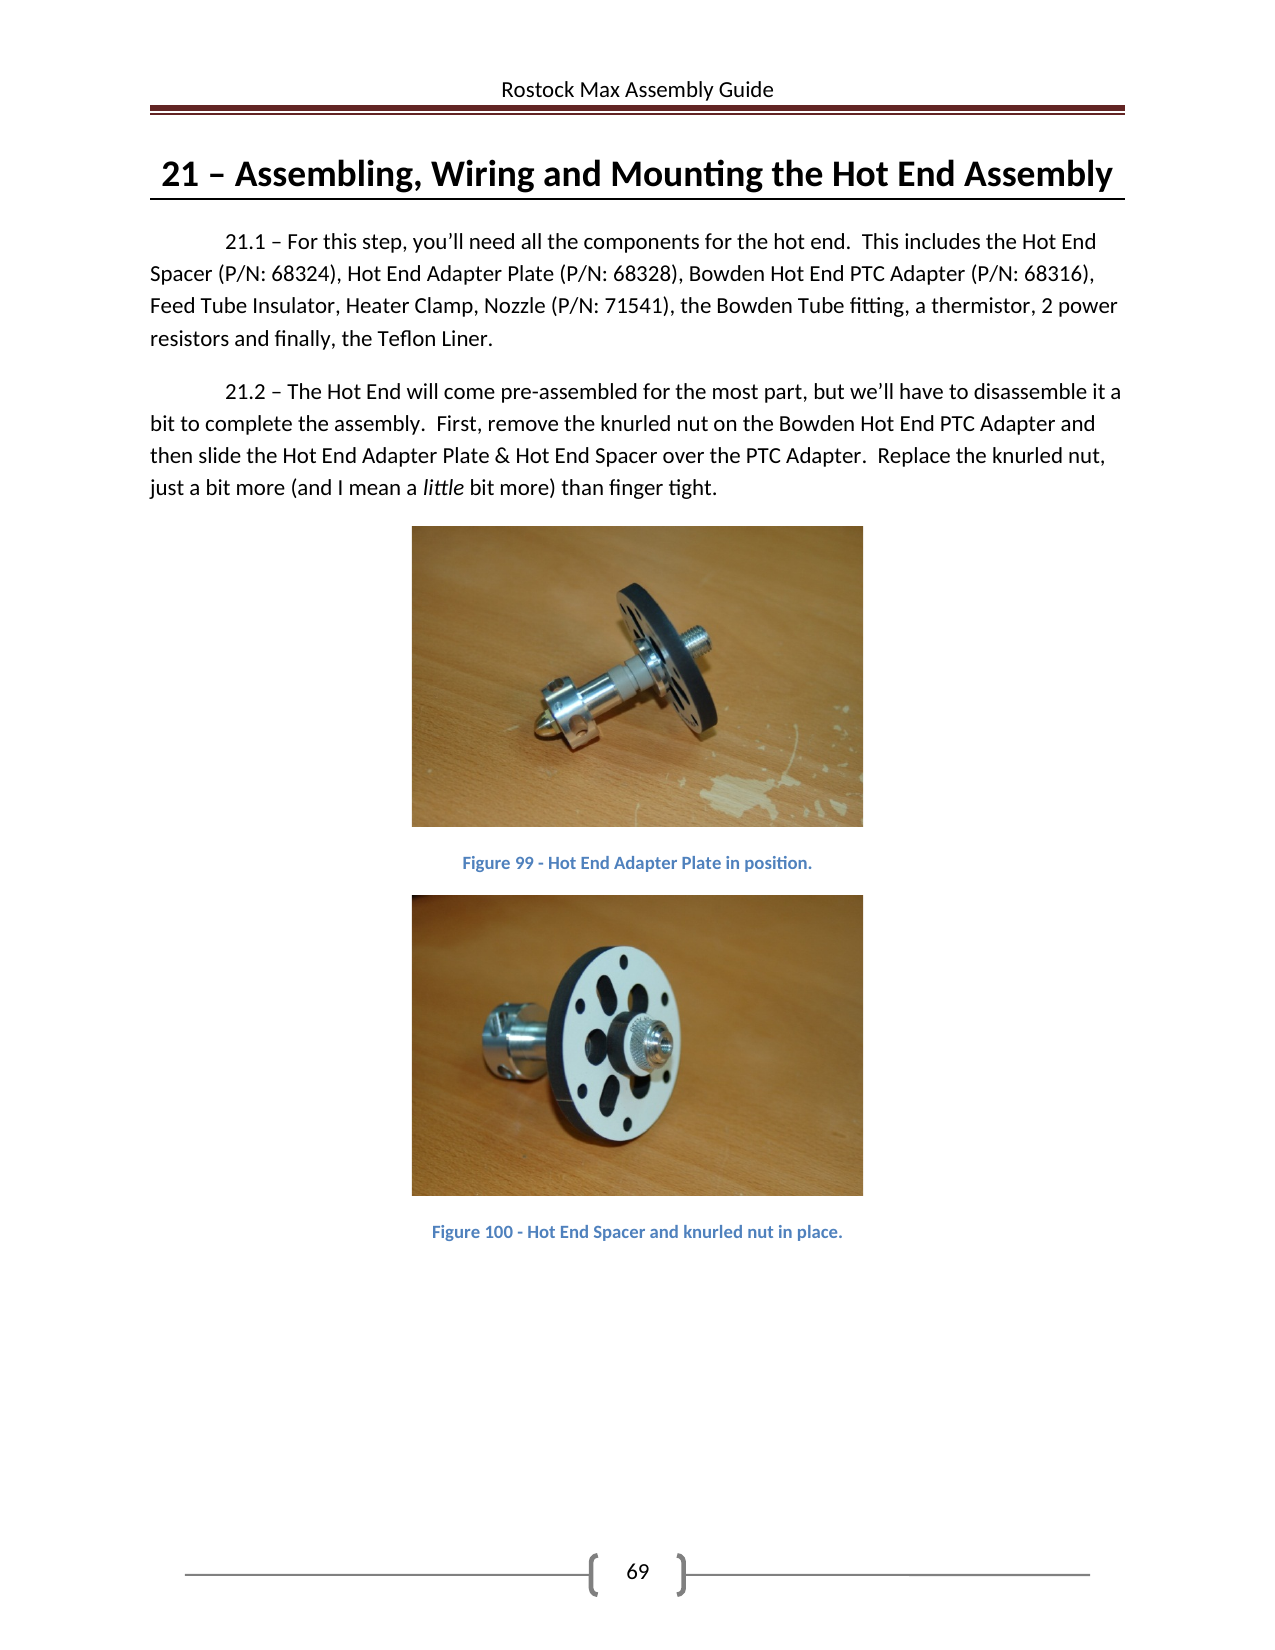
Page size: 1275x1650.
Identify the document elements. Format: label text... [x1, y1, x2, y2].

picture [411, 526, 864, 827]
text 21.1 – For this step, you’ll need all the components for the hot end. This includes the Hot End Spacer (P/N: 68324), Hot End Adapter Plate (P/N: 68328), Bowden Hot End PTC Adapter (P/N: 68316), Feed Tube Insulator, Heater Clamp, Nozzle (P/N: 71541), the Bowden Tube fitting, a thermistor, 2 power resistors and finally, the Teflon Liner. [150, 227, 1125, 352]
picture [411, 895, 864, 1196]
text 21.2 – The Hot End will come pre-assembled for the most part, but we’ll have to disassemble it a bit to complete the assembly. First, remove the knurled nut on the Bowden Hot End PTC Adapter and then slide the Hot End Adapter Plate & Hot End Spacer over the PTC Adapter. Replace the knurled nut, just a bit more (and I mean a little bit more) than finger tight. [150, 377, 1125, 501]
subtitle 21 – Assembling, Wiring and Mounting the Hot End Assembly [150, 150, 1125, 198]
